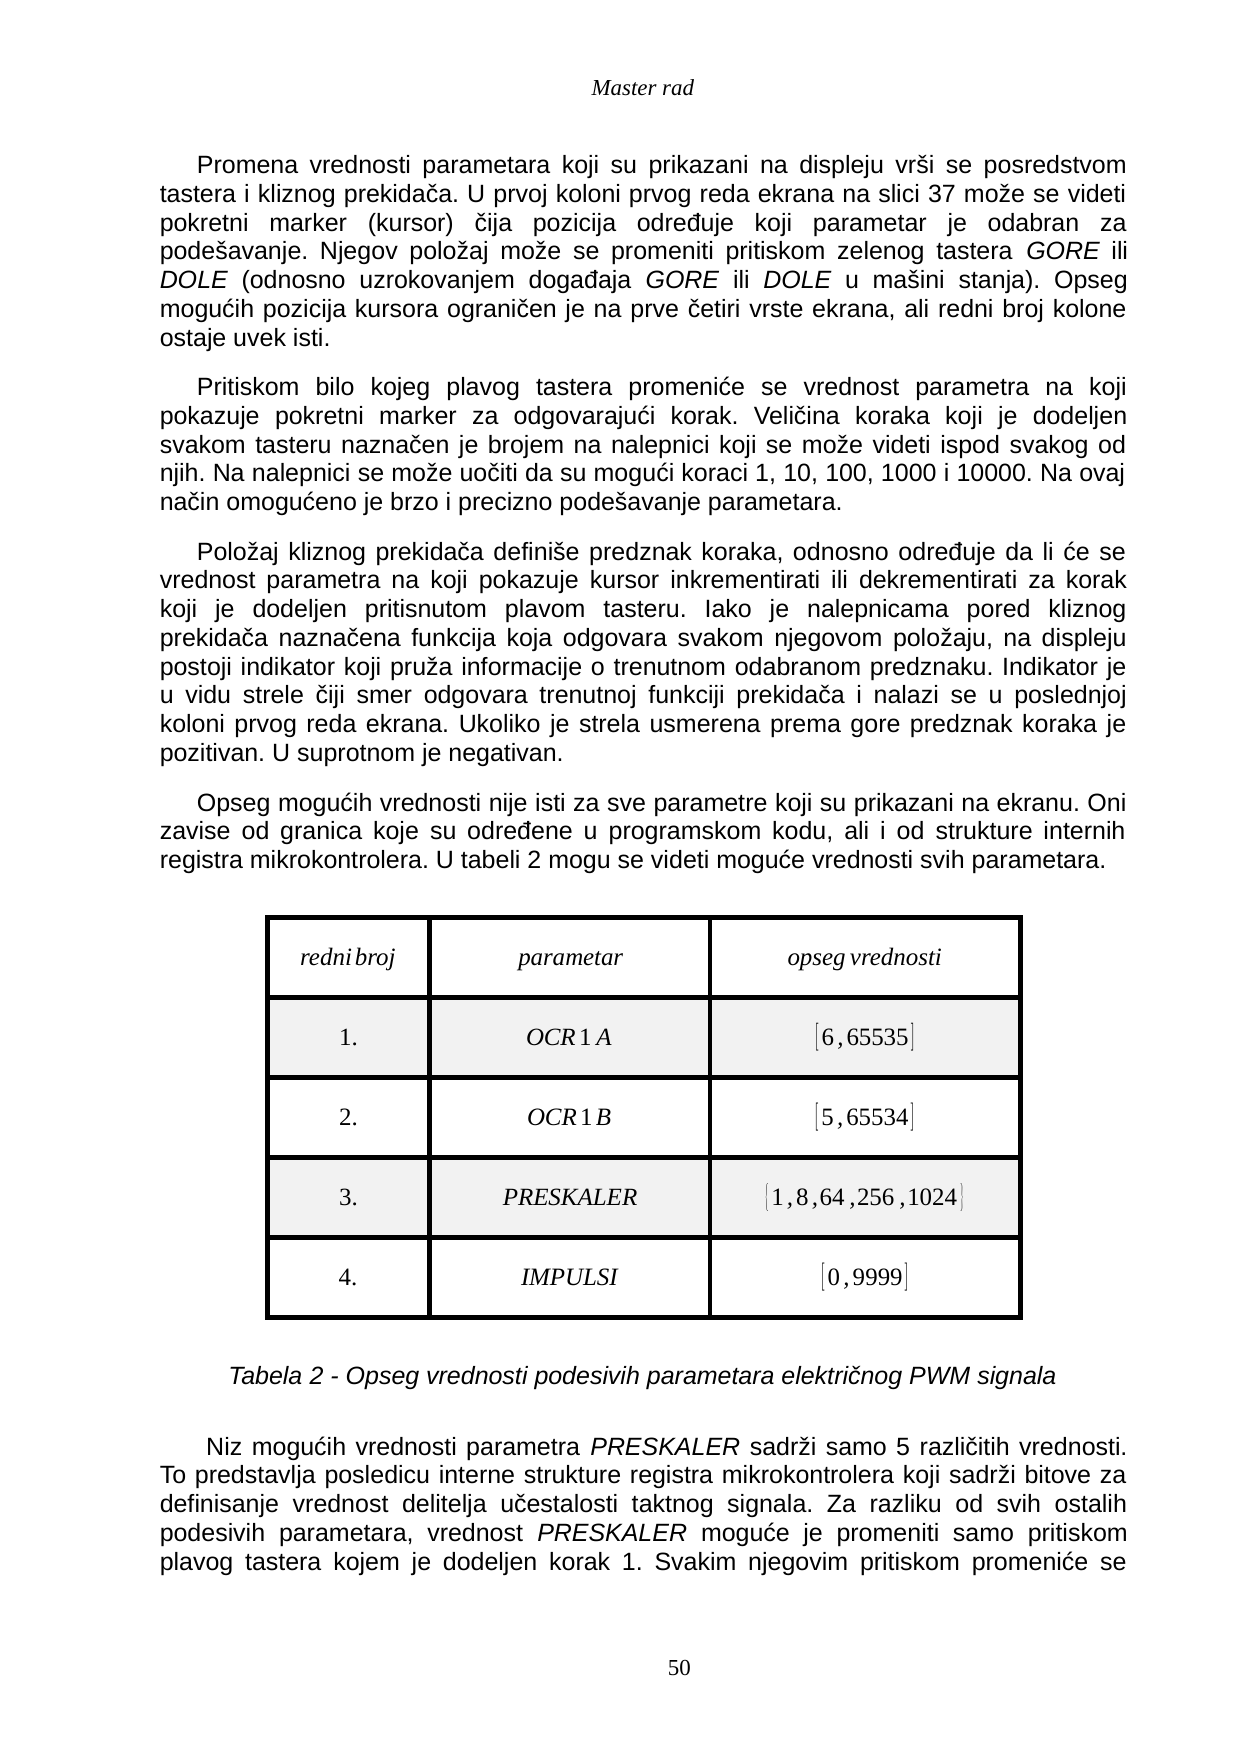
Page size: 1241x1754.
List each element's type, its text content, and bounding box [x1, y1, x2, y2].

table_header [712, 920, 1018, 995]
text Pritiskom bilo kojeg plavog tastera promeniće se vrednost parametra na koji pokazuje pokretni marker za odgovarajući korak. Veličina koraka koji je dodeljen svakom tasteru naznačen je brojem na nalepnici koji se može videti ispod svakog od njih. Na nalepnici se može uočiti da su mogući koraci 1, 10, 100, 1000 i 10000. Na ovaj način omogućeno je brzo i precizno podešavanje parametara. [159, 372, 1128, 516]
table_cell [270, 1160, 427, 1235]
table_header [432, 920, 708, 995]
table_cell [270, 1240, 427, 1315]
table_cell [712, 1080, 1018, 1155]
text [159, 1432, 1128, 1575]
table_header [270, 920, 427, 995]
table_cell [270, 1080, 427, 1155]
text Položaj kliznog prekidača definiše predznak koraka, odnosno određuje da li će se vrednost parametra na koji pokazuje kursor inkrementirati ili dekrementirati za korak koji je dodeljen pritisnutom plavom tasteru. Iako je nalepnicama pored kliznog prekidača naznačena funkcija koja odgovara svakom njegovom položaju, na displeju postoji indikator koji pruža informacije o trenutnom odabranom predznaku. Indikator je u vidu strele čiji smer odgovara trenutnoj funkciji prekidača i nalazi se u poslednjoj koloni prvog reda ekrana. Ukoliko je strela usmerena prema gore predznak koraka je pozitivan. U suprotnom je negativan. [159, 537, 1128, 767]
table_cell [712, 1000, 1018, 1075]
text Opseg mogućih vrednosti nije isti za sve parametre koji su prikazani na ekranu. Oni zavise od granica koje su određene u programskom kodu, ali i od strukture internih registra mikrokontrolera. U tabeli 2 mogu se videti moguće vrednosti svih parametara. [159, 787, 1128, 874]
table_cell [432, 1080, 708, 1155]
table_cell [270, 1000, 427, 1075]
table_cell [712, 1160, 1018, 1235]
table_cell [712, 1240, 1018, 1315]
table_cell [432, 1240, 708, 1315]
text Tabela 2 - Opseg vrednosti podesivih parametara električnog PWM signala [159, 1361, 1128, 1390]
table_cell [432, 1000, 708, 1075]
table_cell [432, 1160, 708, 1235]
text Promena vrednosti parametara koji su prikazani na displeju vrši se posredstvom tastera i kliznog prekidača. U prvoj koloni prvog reda ekrana na slici 37 može se videti pokretni marker (kursor) čija pozicija određuje koji parametar je odabran za podešavanje. Njegov položaj može se promeniti pritiskom zelenog tastera GORE ili DOLE (odnosno uzrokovanjem događaja GORE ili DOLE u mašini stanja). Opseg mogućih pozicija kursora ograničen je na prve četiri vrste ekrana, ali redni broj kolone ostaje uvek isti. [159, 150, 1128, 351]
